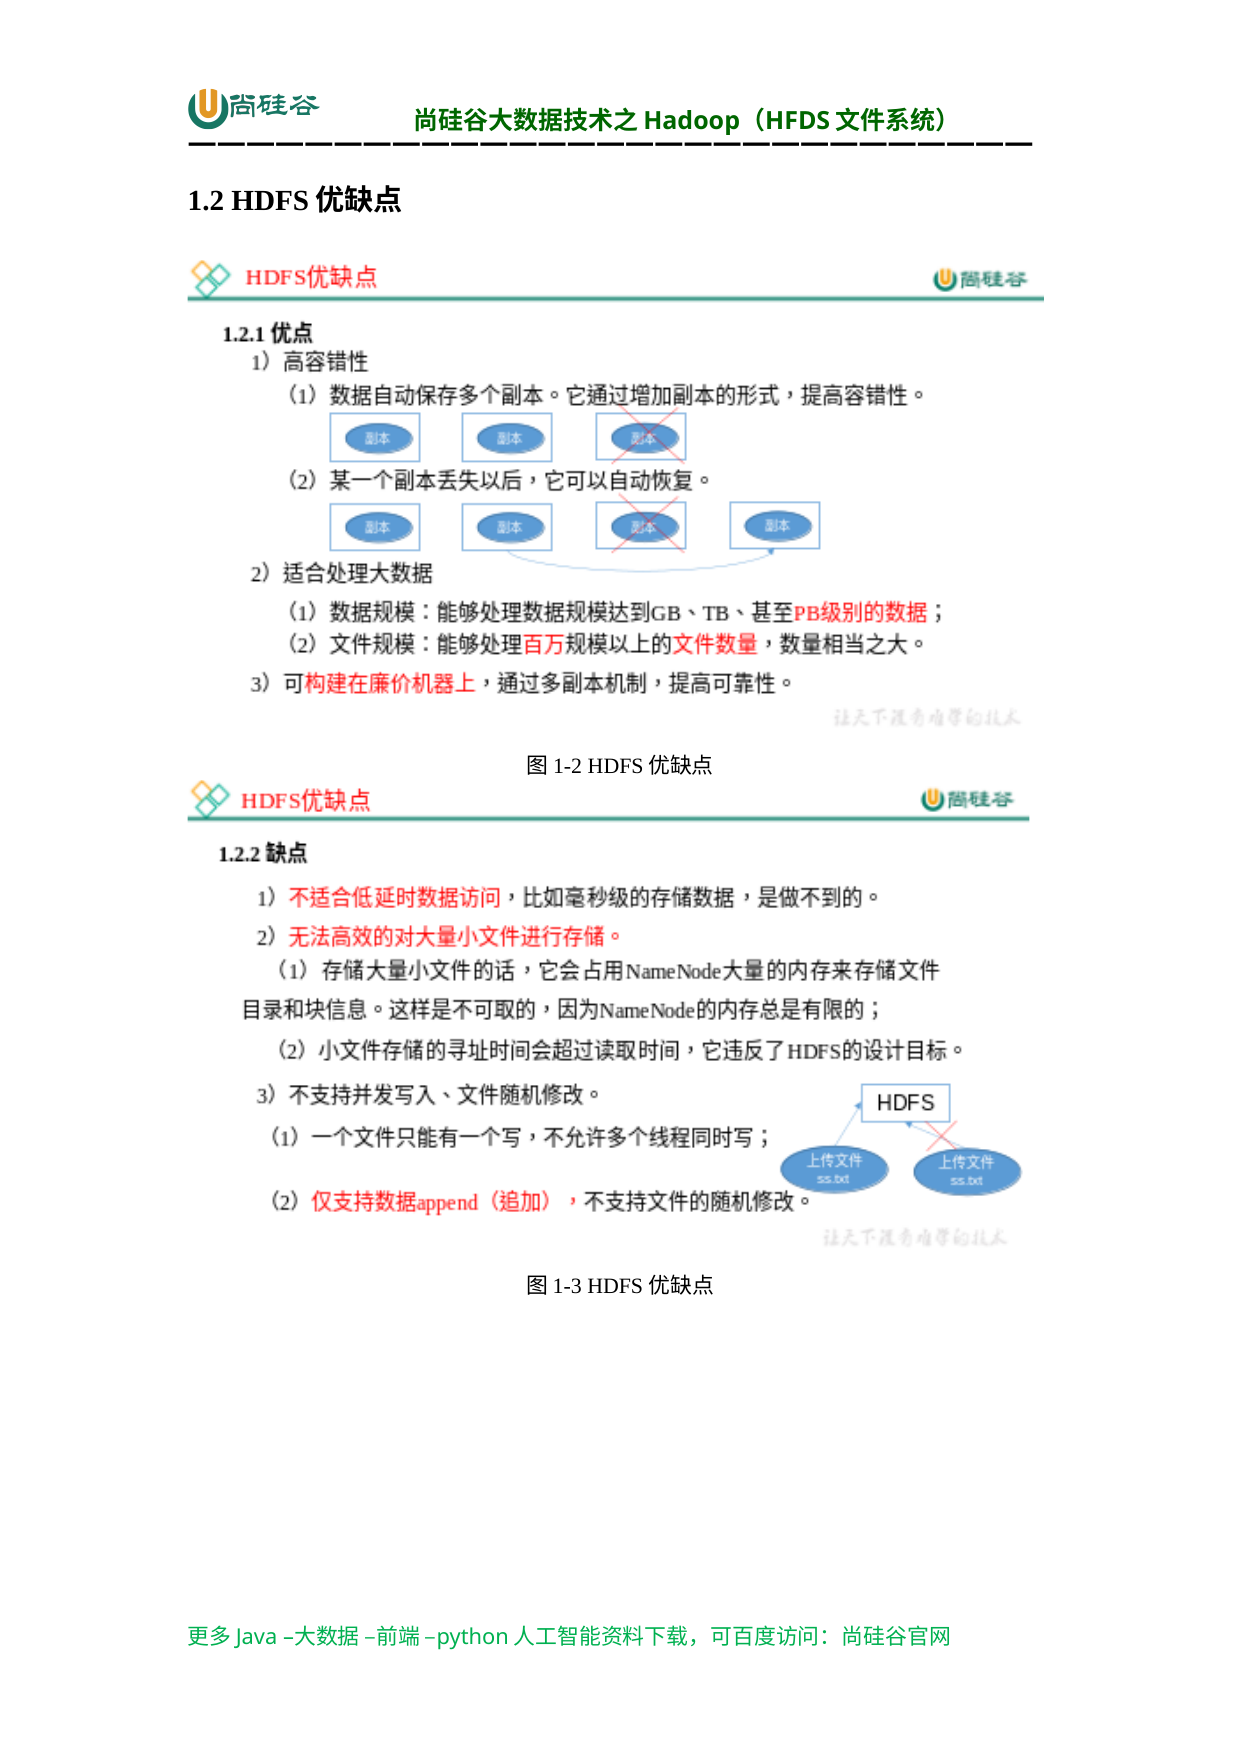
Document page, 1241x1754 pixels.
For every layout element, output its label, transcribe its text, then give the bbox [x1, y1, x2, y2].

text 图1-3 HDFS 优缺点 [187, 1268, 1053, 1300]
picture [187, 88, 320, 130]
text 图1-2 HDFS优缺点 [187, 748, 1053, 780]
subtitle 1.2 HDFS优缺点 [187, 165, 1053, 230]
